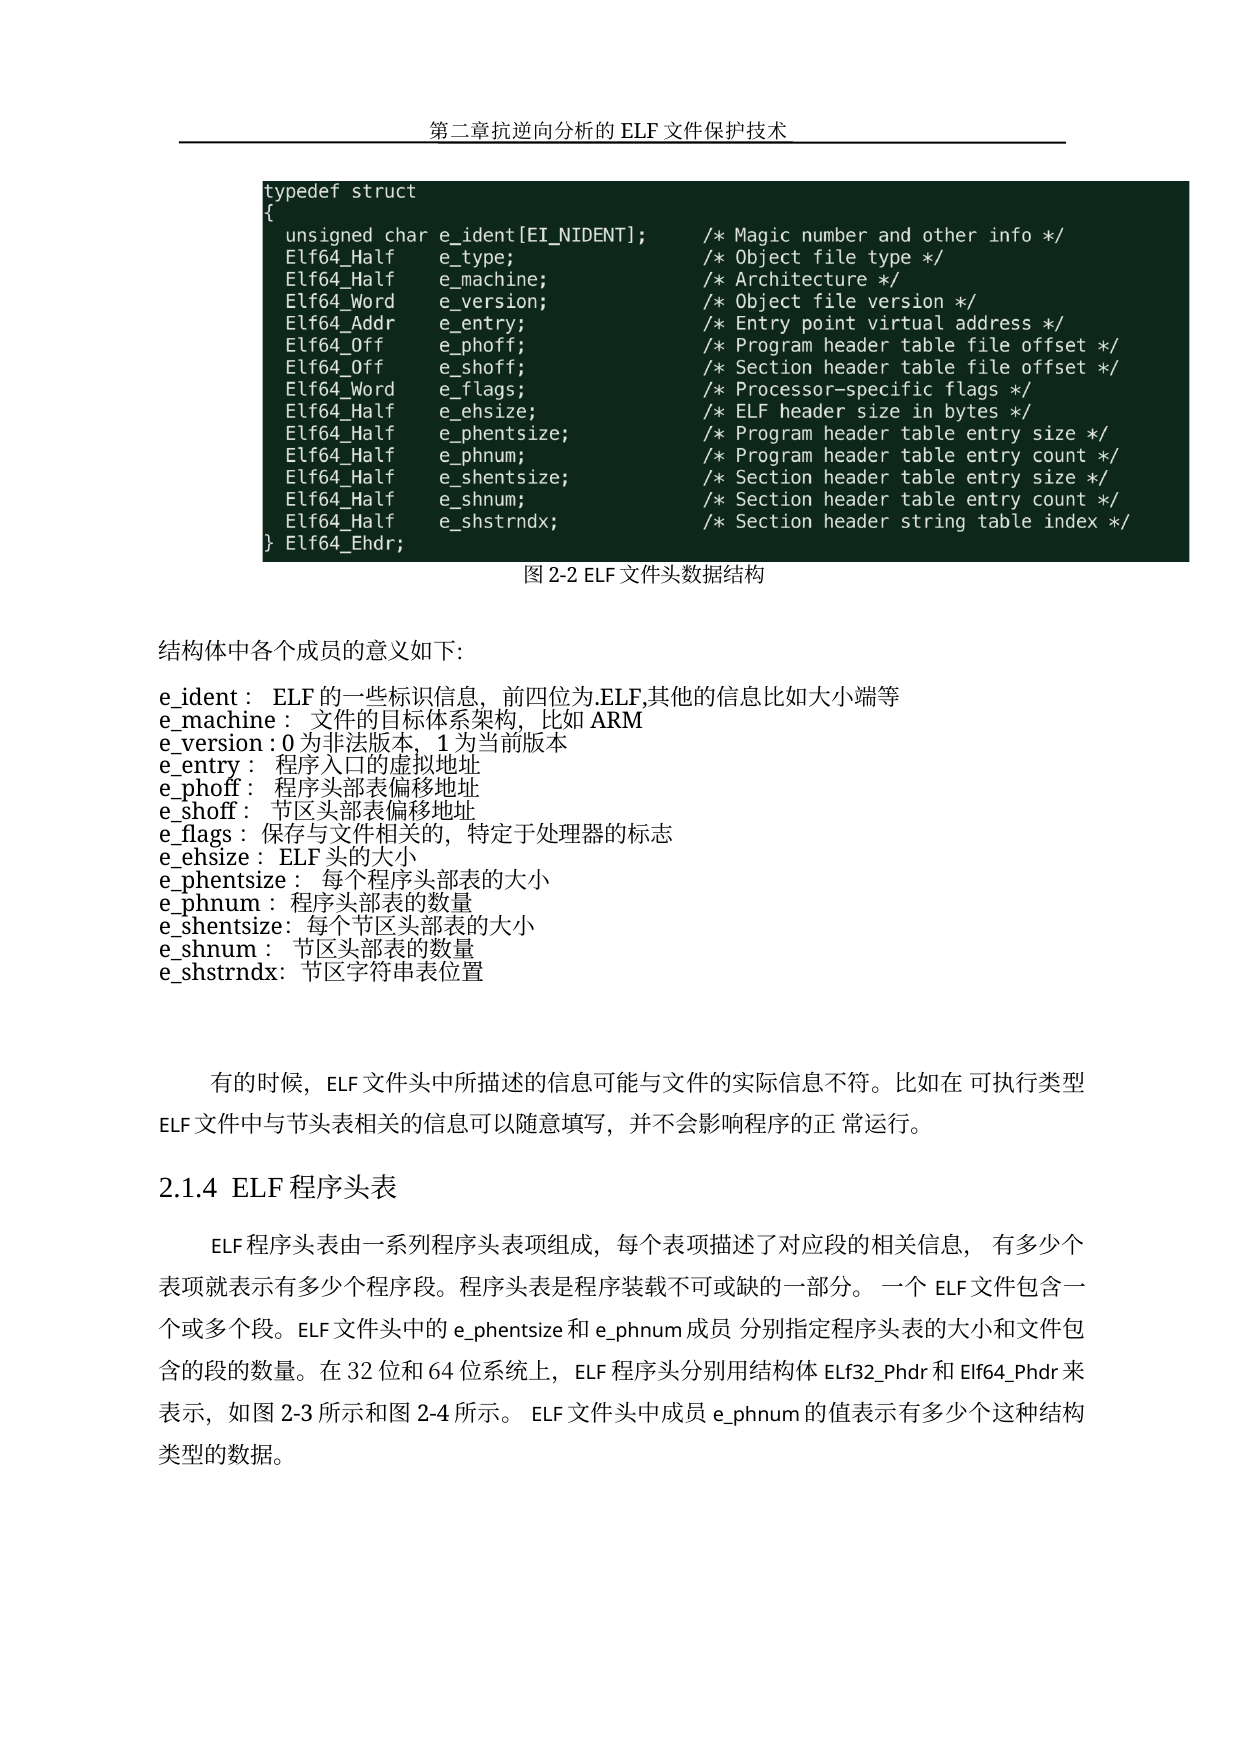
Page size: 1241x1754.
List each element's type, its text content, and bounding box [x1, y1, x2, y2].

picture [262, 181, 1190, 562]
subtitle ELF程序头表 [158, 1172, 1086, 1204]
text ELF程序头表由一系列程序头表项组成，每个表项描述了对应段的相关信息， 有多少个表项就表示有多少个程序段。程序头表是程序装载不可或缺的一部分。 一个ELF文件包含一个或多个段。ELF文件头中的e_phentsize和e_phnum成员 分别指定程序头表的大小和文件包含的段的数量。在32位和64位系统上，ELF 程序头分别用结构体ELf32_Phdr和Elf64_Phdr来表示，如图2-3所示和图2-4所示。 ELF文件头中成员e_phnum的值表示有多少个这种结构类型的数据。 [158, 1219, 1086, 1471]
text 图2-2 ELF文件头数据结构 [471, 562, 1086, 588]
text 有的时候，ELF文件头中所描述的信息可能与文件的实际信息不符。比如在 可执行类型ELF文件中与节头表相关的信息可以随意填写，并不会影响程序的正 常运行。 [158, 1057, 1086, 1141]
text 结构体中各个成员的意义如下: [158, 641, 1086, 664]
text e_ident ： ELF的一些标识信息，前四位为.ELF,其他的信息比如大小端等 e_machine ： 文件的目标体系架构，比如ARM e_version : 0为非法版本，1为当前版本 e_entry ： 程序入口的虚拟地址 e_phoff ： 程序头部表偏移地址 e_shoff ： 节区头部表偏移地址 e_flags ：保存与文件相关的，特定于处理器的标志 e_ehsize ：ELF头的大小 e_phentsize ： 每个程序头部表的大小 e_phnum ：程序头部表的数量 e_shentsize：每个节区头部表的大小 e_shnum ： 节区头部表的数量 e_shstrndx：节区字符串表位置 [158, 687, 1086, 985]
